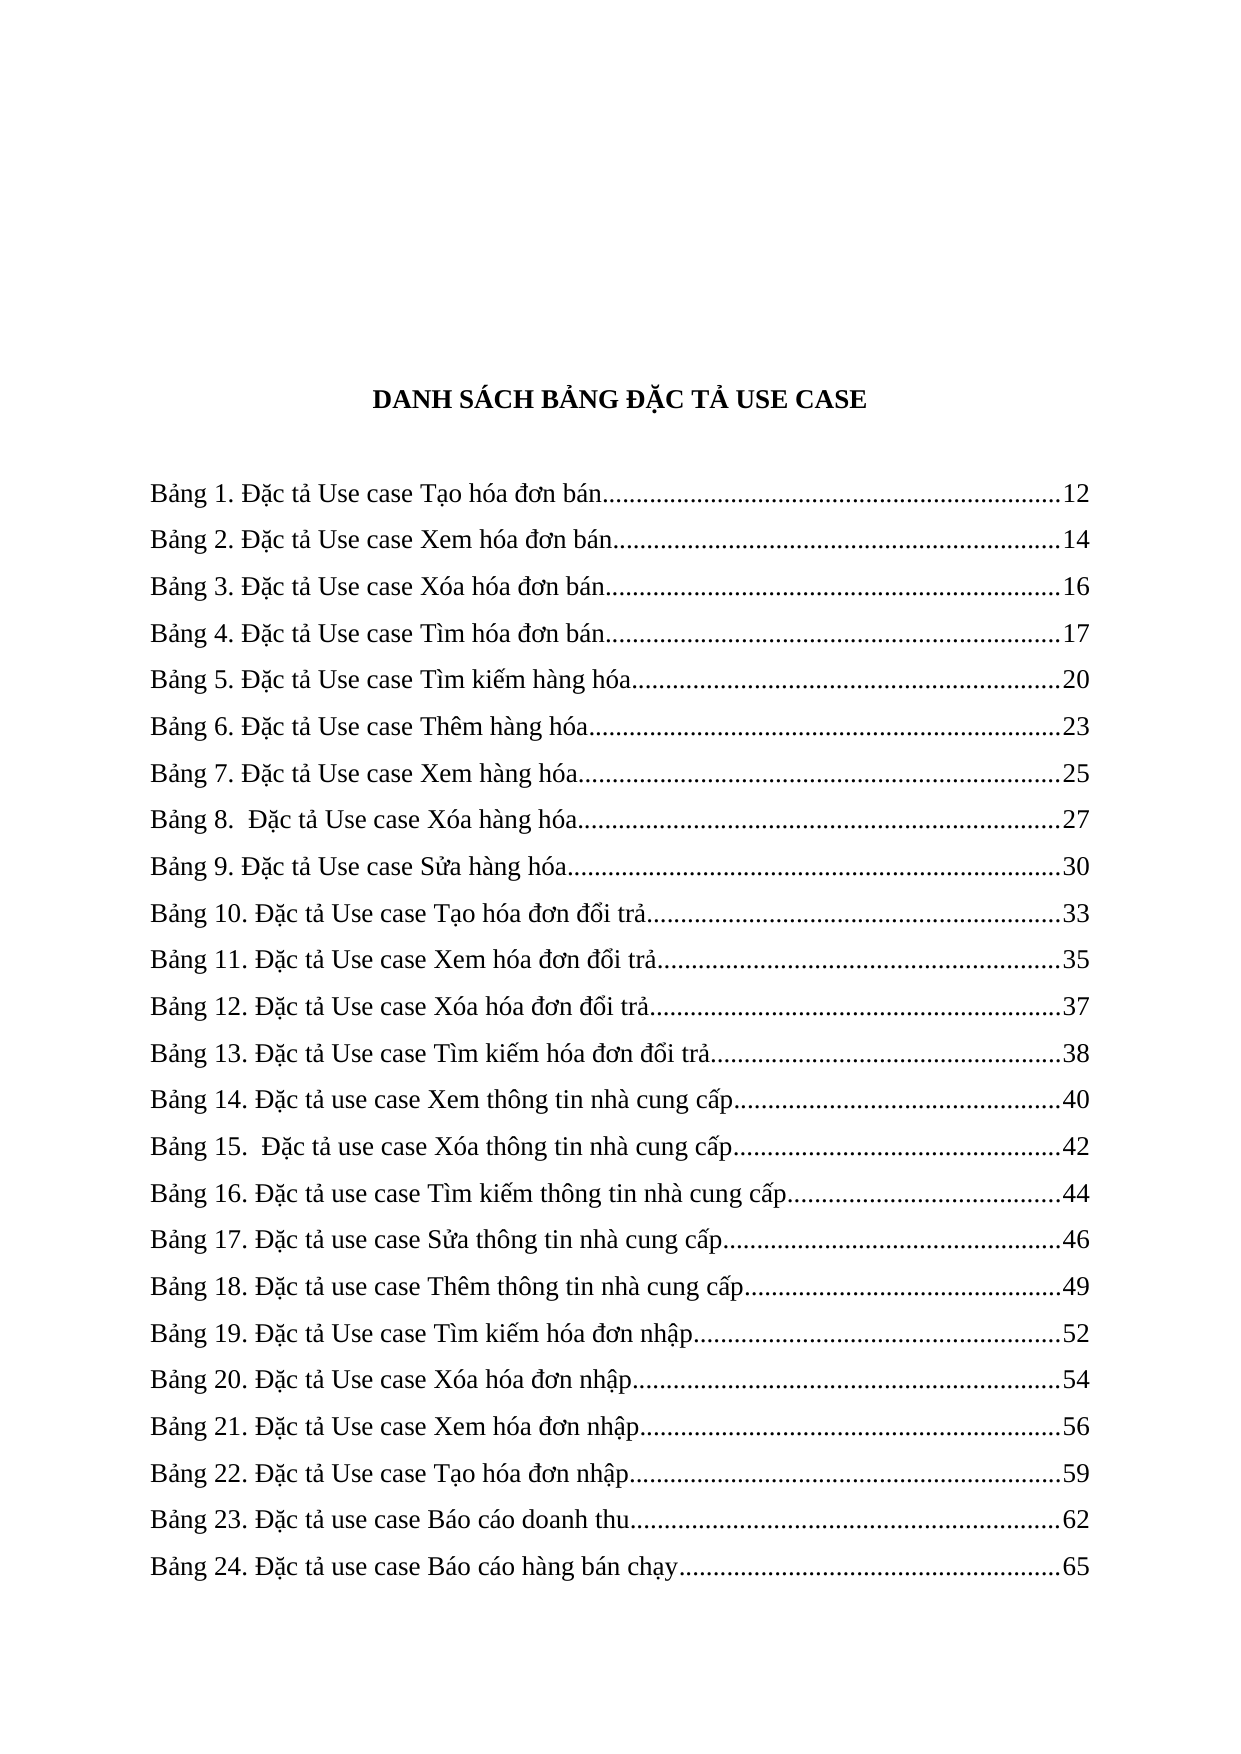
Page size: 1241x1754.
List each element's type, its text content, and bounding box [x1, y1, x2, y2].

text DANH SÁCH BẢNG ĐẶC TẢ USE CASE [150, 383, 1090, 414]
text Bảng 18. Đặc tả use case Thêm thông tin nhà cung cấp 49 [150, 1270, 1090, 1301]
text Bảng 16. Đặc tả use case Tìm kiếm thông tin nhà cung cấp 44 [150, 1177, 1090, 1208]
text Bảng 5. Đặc tả Use case Tìm kiếm hàng hóa 20 [150, 663, 1090, 694]
text Bảng 6. Đặc tả Use case Thêm hàng hóa 23 [150, 710, 1090, 741]
text Bảng 9. Đặc tả Use case Sửa hàng hóa 30 [150, 850, 1090, 881]
text Bảng 12. Đặc tả Use case Xóa hóa đơn đổi trả 37 [150, 990, 1090, 1021]
text Bảng 7. Đặc tả Use case Xem hàng hóa 25 [150, 757, 1090, 788]
text Bảng 3. Đặc tả Use case Xóa hóa đơn bán 16 [150, 570, 1090, 601]
text Bảng 24. Đặc tả use case Báo cáo hàng bán chạy 65 [150, 1550, 1090, 1581]
text Bảng 4. Đặc tả Use case Tìm hóa đơn bán 17 [150, 617, 1090, 648]
text Bảng 17. Đặc tả use case Sửa thông tin nhà cung cấp 46 [150, 1223, 1090, 1254]
text Bảng 14. Đặc tả use case Xem thông tin nhà cung cấp 40 [150, 1083, 1090, 1114]
text Bảng 20. Đặc tả Use case Xóa hóa đơn nhập 54 [150, 1363, 1090, 1394]
text Bảng 13. Đặc tả Use case Tìm kiếm hóa đơn đổi trả 38 [150, 1037, 1090, 1068]
text Bảng 10. Đặc tả Use case Tạo hóa đơn đổi trả 33 [150, 897, 1090, 928]
text Bảng 8. Đặc tả Use case Xóa hàng hóa 27 [150, 803, 1090, 834]
text Bảng 2. Đặc tả Use case Xem hóa đơn bán 14 [150, 523, 1090, 554]
text Bảng 22. Đặc tả Use case Tạo hóa đơn nhập 59 [150, 1457, 1090, 1488]
text Bảng 15. Đặc tả use case Xóa thông tin nhà cung cấp 42 [150, 1130, 1090, 1161]
text Bảng 19. Đặc tả Use case Tìm kiếm hóa đơn nhập 52 [150, 1317, 1090, 1348]
text Bảng 23. Đặc tả use case Báo cáo doanh thu 62 [150, 1503, 1090, 1534]
text Bảng 11. Đặc tả Use case Xem hóa đơn đổi trả 35 [150, 943, 1090, 974]
text Bảng 1. Đặc tả Use case Tạo hóa đơn bán 12 [150, 477, 1090, 508]
text Bảng 21. Đặc tả Use case Xem hóa đơn nhập 56 [150, 1410, 1090, 1441]
